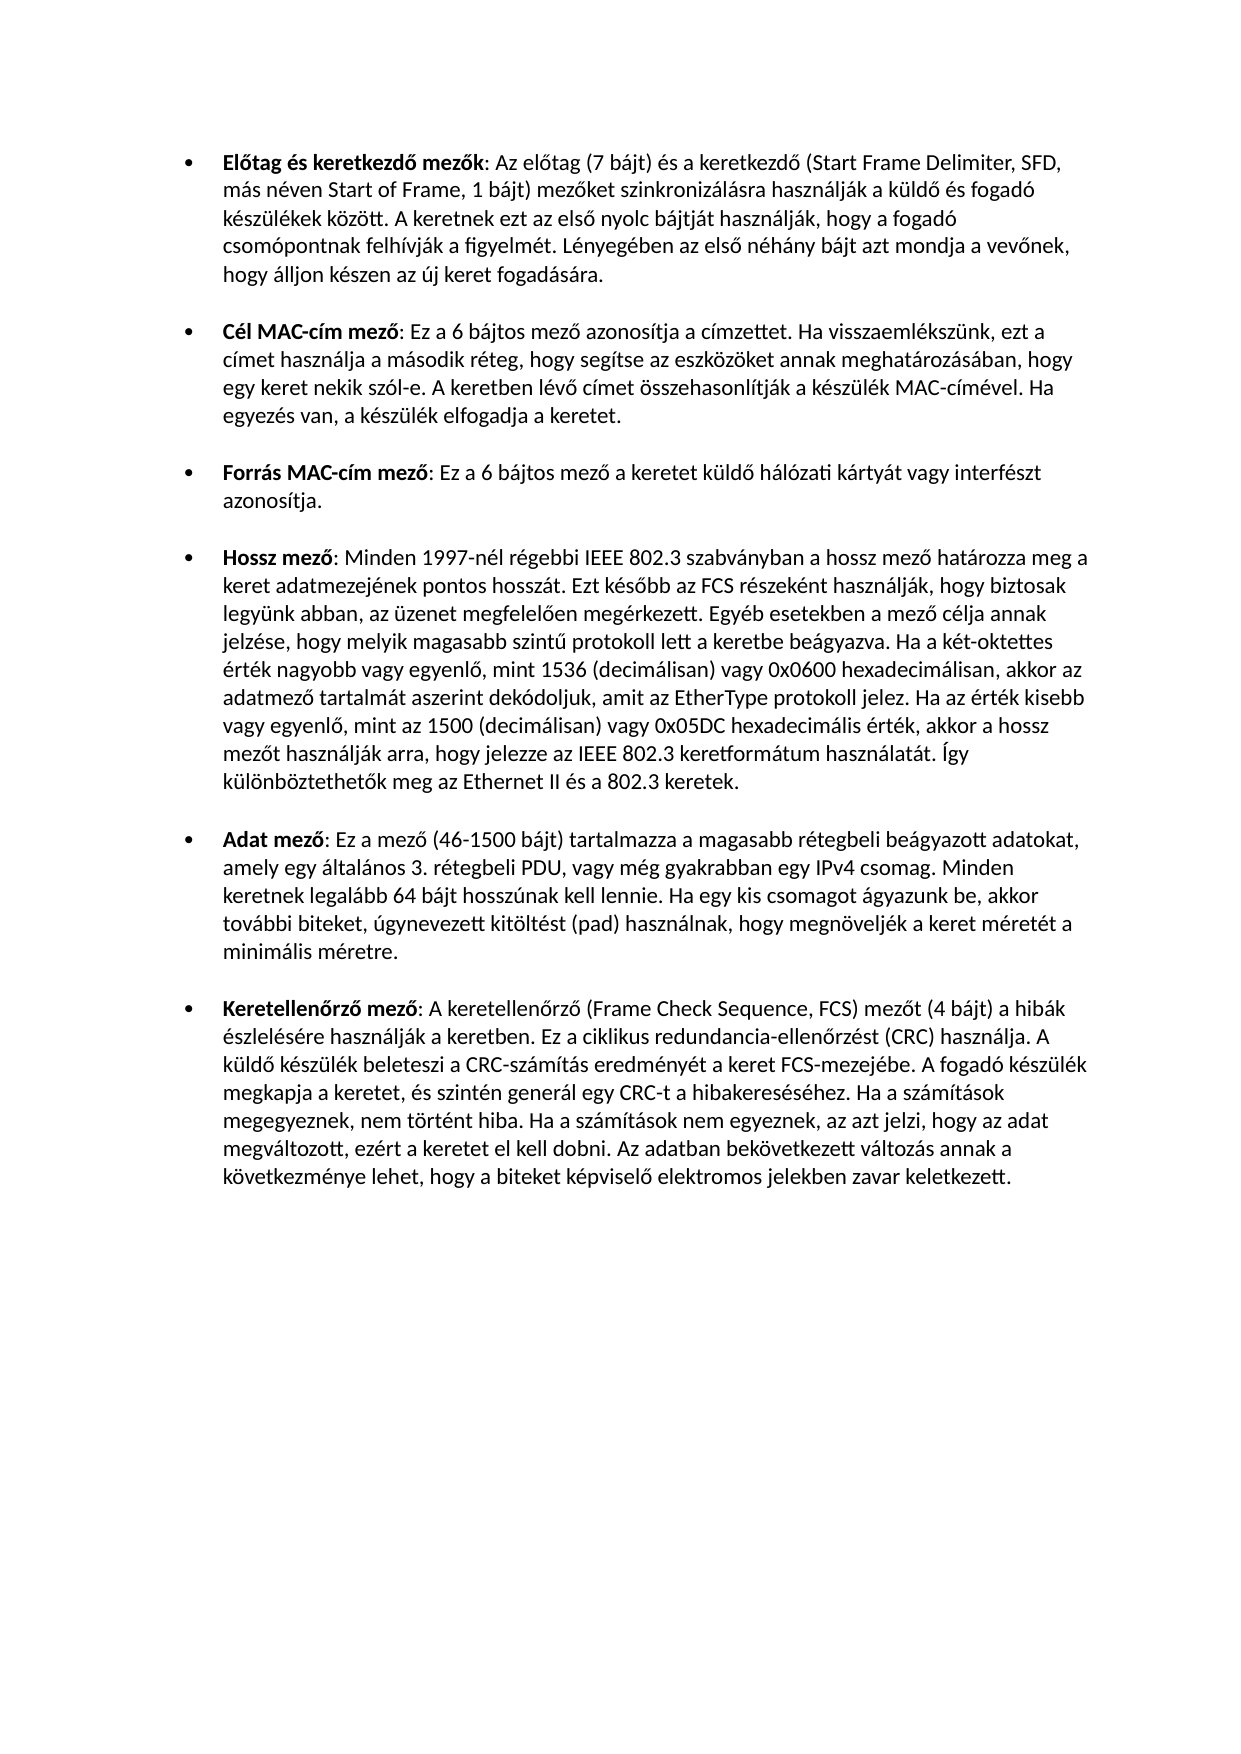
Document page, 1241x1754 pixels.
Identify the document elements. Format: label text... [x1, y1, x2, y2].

list Cél MAC-cím mező: Ez a 6 bájtos mező azonosítja a címzettet. Ha visszaemlékszünk, ezt a címet használja a második réteg, hogy segítse az eszközöket annak meghatározásában, hogy egy keret nekik szól-e. A keretben lévő címet összehasonlítják a készülék MAC-címével. Ha egyezés van, a készülék elfogadja a keretet. [185, 317, 1093, 429]
list Hossz mező: Minden 1997-nél régebbi IEEE 802.3 szabványban a hossz mező határozza meg a keret adatmezejének pontos hosszát. Ezt később az FCS részeként használják, hogy biztosak legyünk abban, az üzenet megfelelően megérkezett. Egyéb esetekben a mező célja annak jelzése, hogy melyik magasabb szintű protokoll lett a keretbe beágyazva. Ha a két-oktettes érték nagyobb vagy egyenlő, mint 1536 (decimálisan) vagy 0x0600 hexadecimálisan, akkor az adatmező tartalmát aszerint dekódoljuk, amit az EtherType protokoll jelez. Ha az érték kisebb vagy egyenlő, mint az 1500 (decimálisan) vagy 0x05DC hexadecimális érték, akkor a hossz mezőt használják arra, hogy jelezze az IEEE 802.3 keretformátum használatát. Így különböztethetők meg az Ethernet II és a 802.3 keretek. [185, 543, 1093, 796]
list Keretellenőrző mező: A keretellenőrző (Frame Check Sequence, FCS) mezőt (4 bájt) a hibák észlelésére használják a keretben. Ez a ciklikus redundancia-ellenőrzést (CRC) használja. A küldő készülék beleteszi a CRC-számítás eredményét a keret FCS-mezejébe. A fogadó készülék megkapja a keretet, és szintén generál egy CRC-t a hibakereséséhez. Ha a számítások megegyeznek, nem történt hiba. Ha a számítások nem egyeznek, az azt jelzi, hogy az adat megváltozott, ezért a keretet el kell dobni. Az adatban bekövetkezett változás annak a következménye lehet, hogy a biteket képviselő elektromos jelekben zavar keletkezett. [185, 994, 1093, 1190]
list Forrás MAC-cím mező: Ez a 6 bájtos mező a keretet küldő hálózati kártyát vagy interfészt azonosítja. [185, 458, 1093, 514]
list Adat mező: Ez a mező (46-1500 bájt) tartalmazza a magasabb rétegbeli beágyazott adatokat, amely egy általános 3. rétegbeli PDU, vagy még gyakrabban egy IPv4 csomag. Minden keretnek legalább 64 bájt hosszúnak kell lennie. Ha egy kis csomagot ágyazunk be, akkor további biteket, úgynevezett kitöltést (pad) használnak, hogy megnöveljék a keret méretét a minimális méretre. [185, 825, 1093, 965]
list Előtag és keretkezdő mezők: Az előtag (7 bájt) és a keretkezdő (Start Frame Delimiter, SFD, más néven Start of Frame, 1 bájt) mezőket szinkronizálásra használják a küldő és fogadó készülékek között. A keretnek ezt az első nyolc bájtját használják, hogy a fogadó csomópontnak felhívják a figyelmét. Lényegében az első néhány bájt azt mondja a vevőnek, hogy álljon készen az új keret fogadására. [185, 148, 1093, 288]
